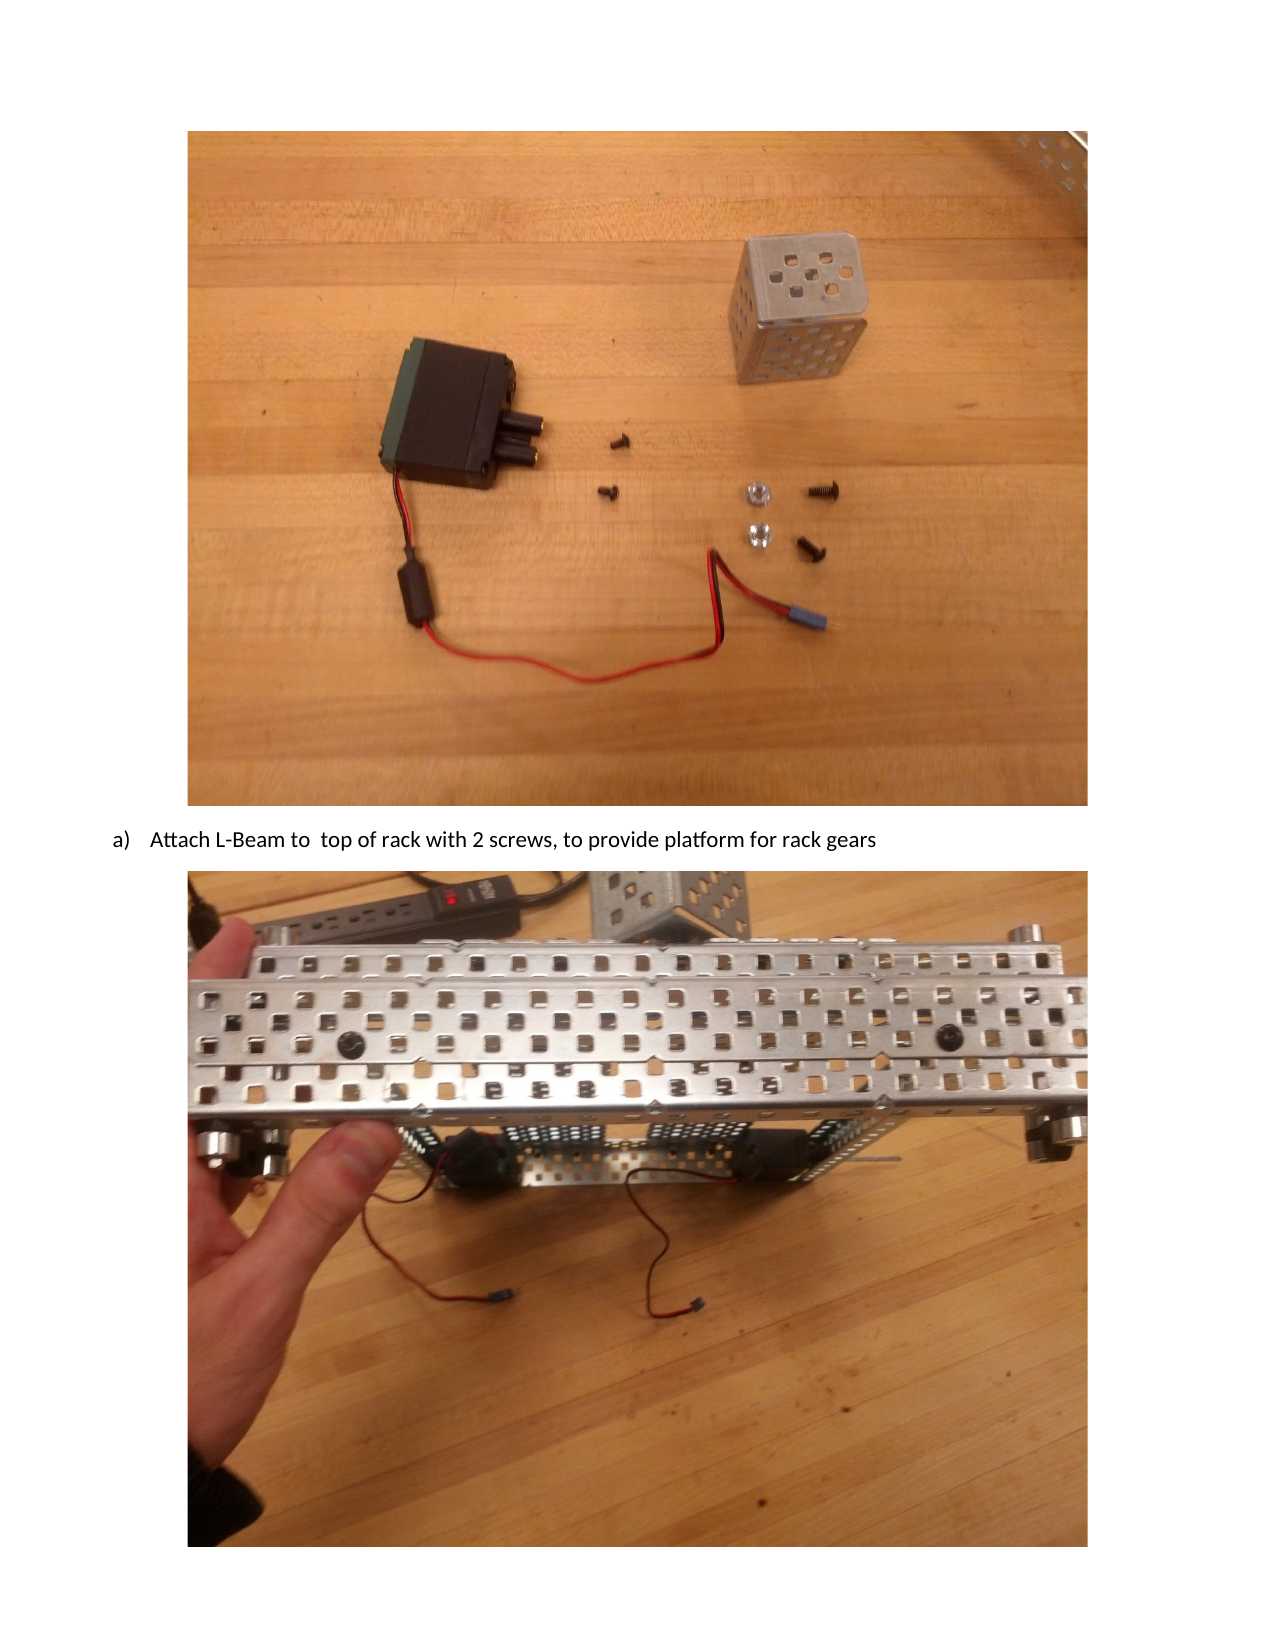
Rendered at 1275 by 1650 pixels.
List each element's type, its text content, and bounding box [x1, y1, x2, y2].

picture [187, 871, 1088, 1547]
picture [187, 131, 1088, 806]
list Attach L-Beam to top of rack with 2 screws, to provide platform for rack gears [112, 825, 1200, 853]
